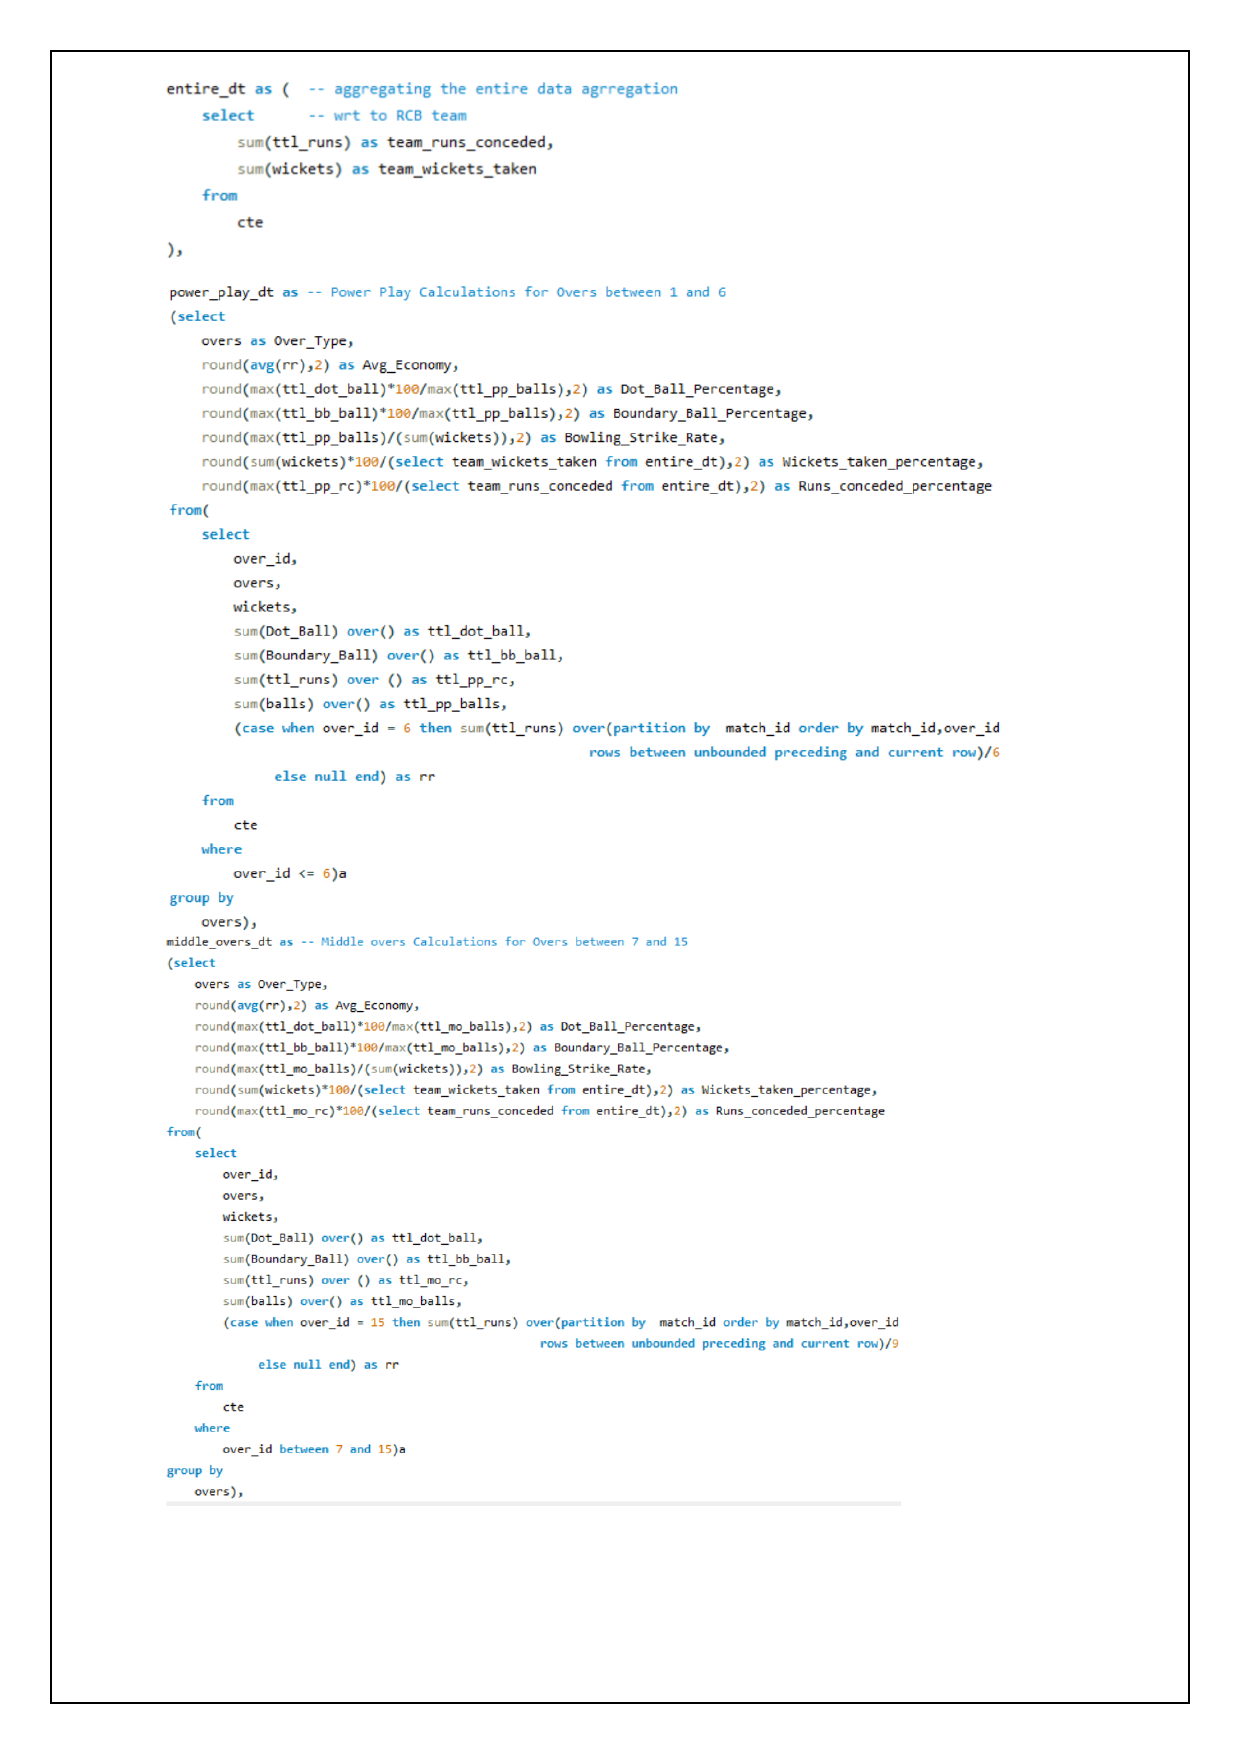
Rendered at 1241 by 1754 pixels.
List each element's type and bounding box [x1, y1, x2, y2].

picture [161, 932, 902, 1506]
picture [161, 280, 1008, 931]
picture [161, 75, 684, 262]
